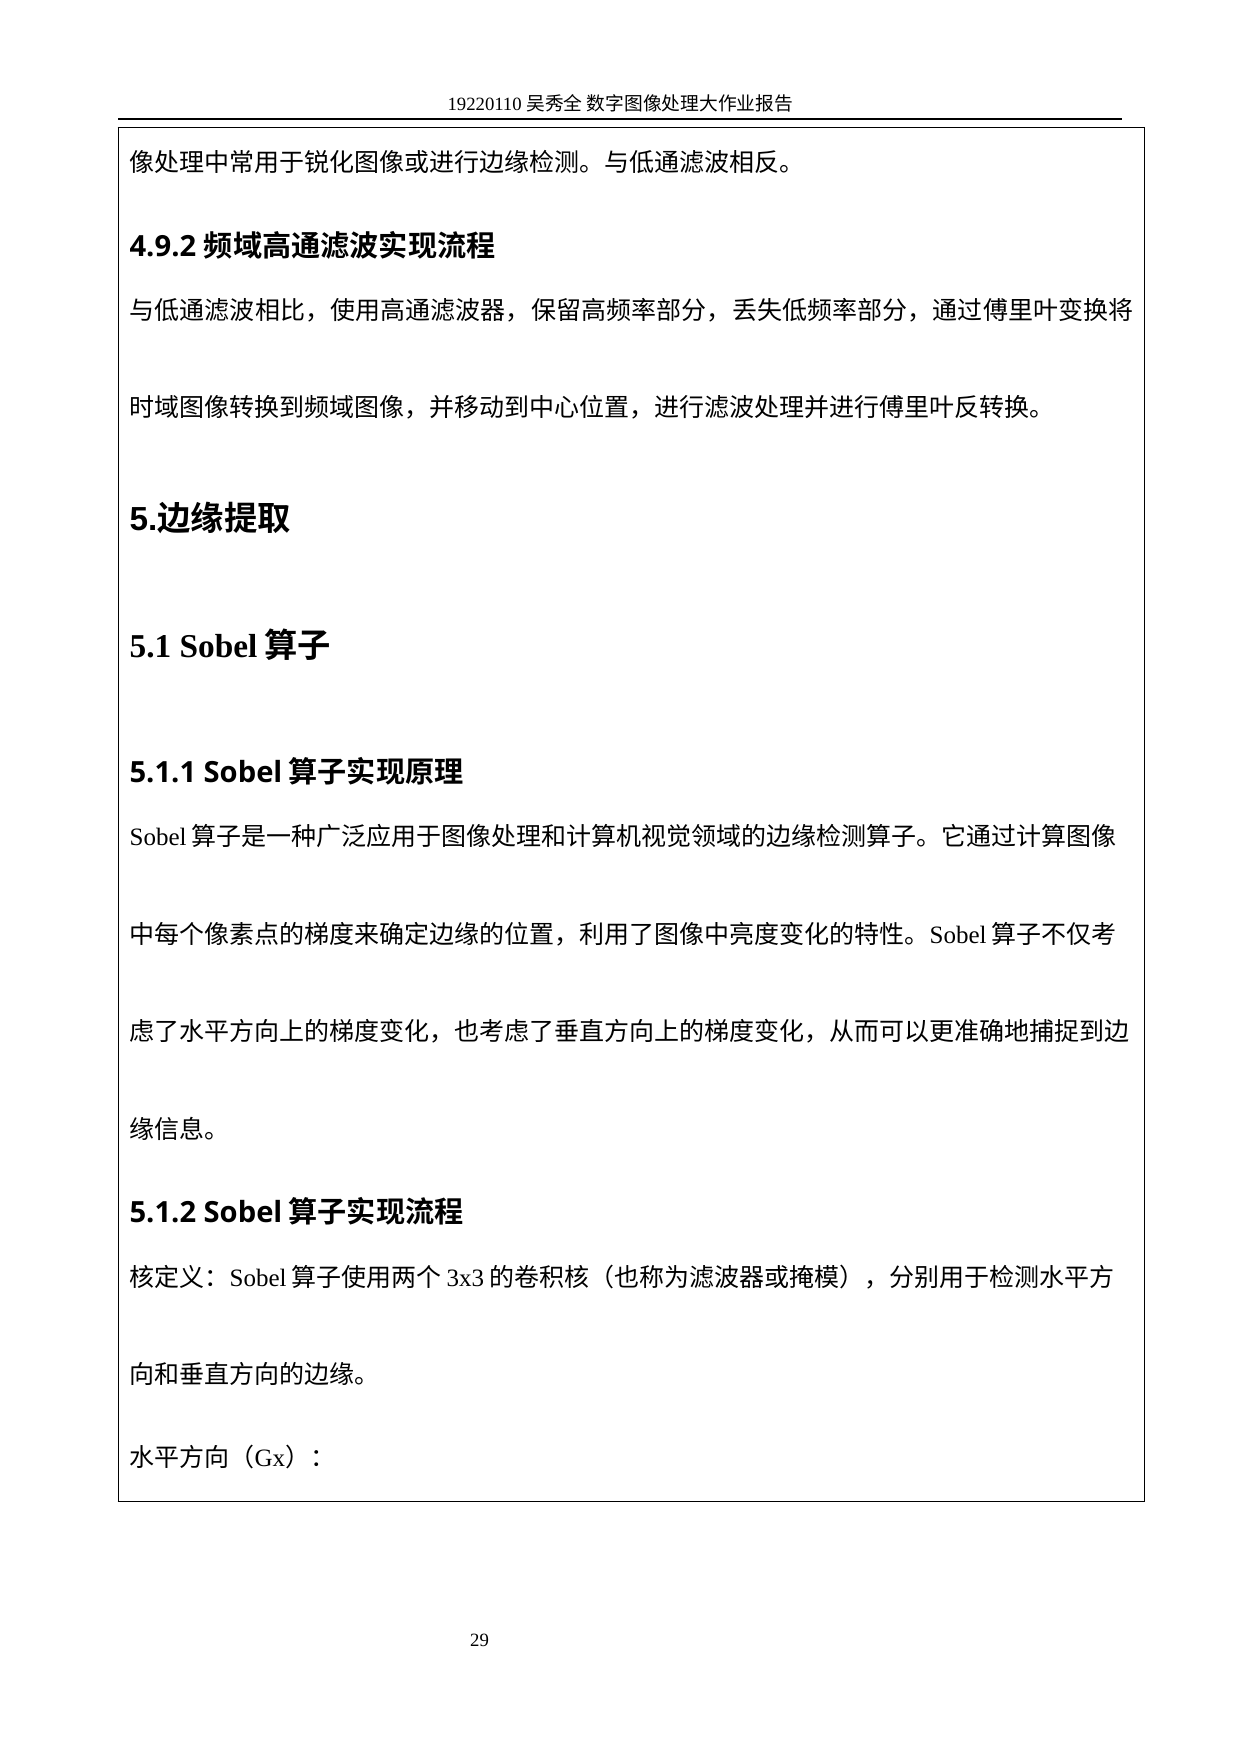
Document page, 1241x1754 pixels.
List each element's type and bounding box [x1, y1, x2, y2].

table_header [119, 128, 1144, 1501]
